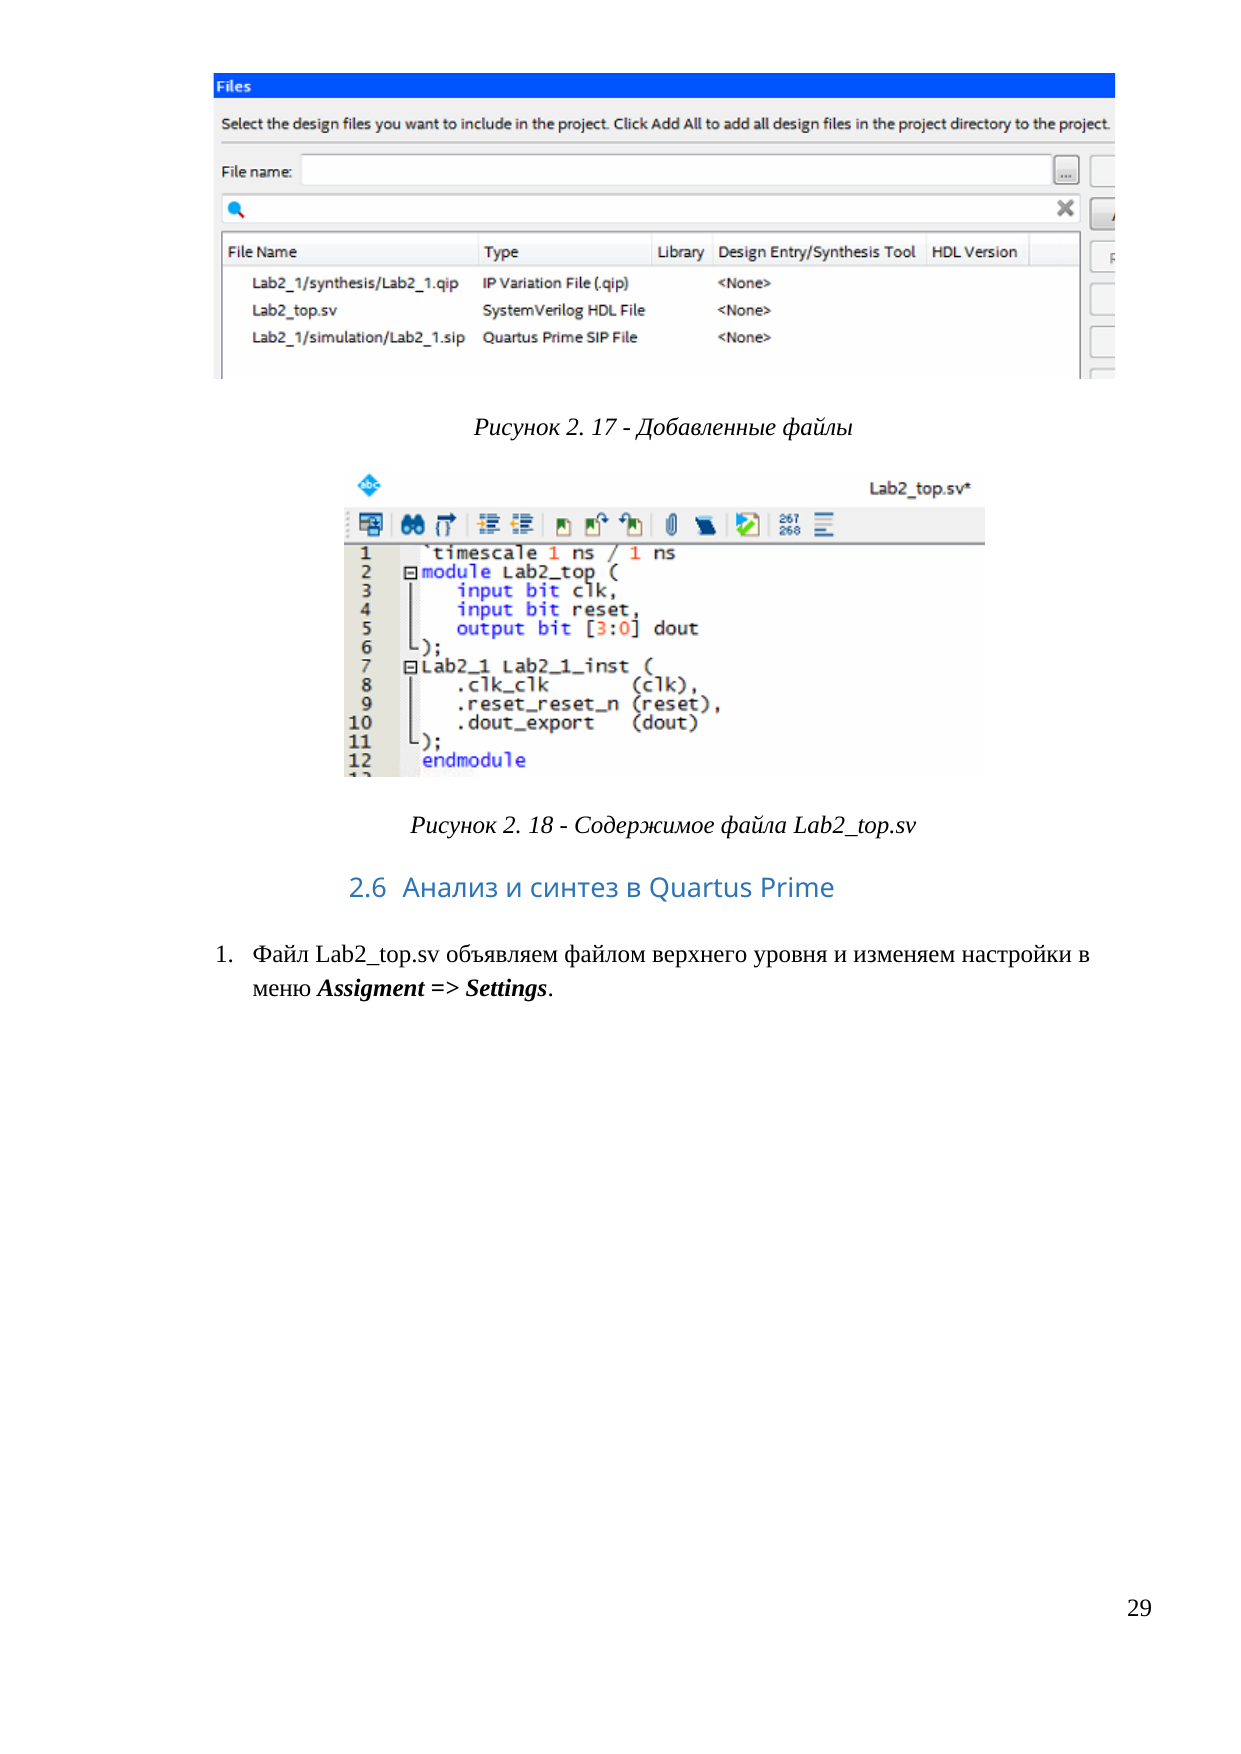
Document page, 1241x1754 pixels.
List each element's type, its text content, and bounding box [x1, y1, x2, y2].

picture [344, 470, 985, 777]
list Файл Lab2_top.sv объявляем файлом верхнего уровня и изменяем настройки в меню Assigment => Settings. [215, 939, 1152, 1001]
text Рисунок 2. 18 - Содержимое файла Lab2_top.sv [177, 810, 1152, 839]
subtitle Анализ и синтез в Quartus Prime [311, 868, 1152, 905]
text Рисунок 2. 17 - Добавленные файлы [177, 412, 1152, 441]
picture [213, 73, 1116, 379]
